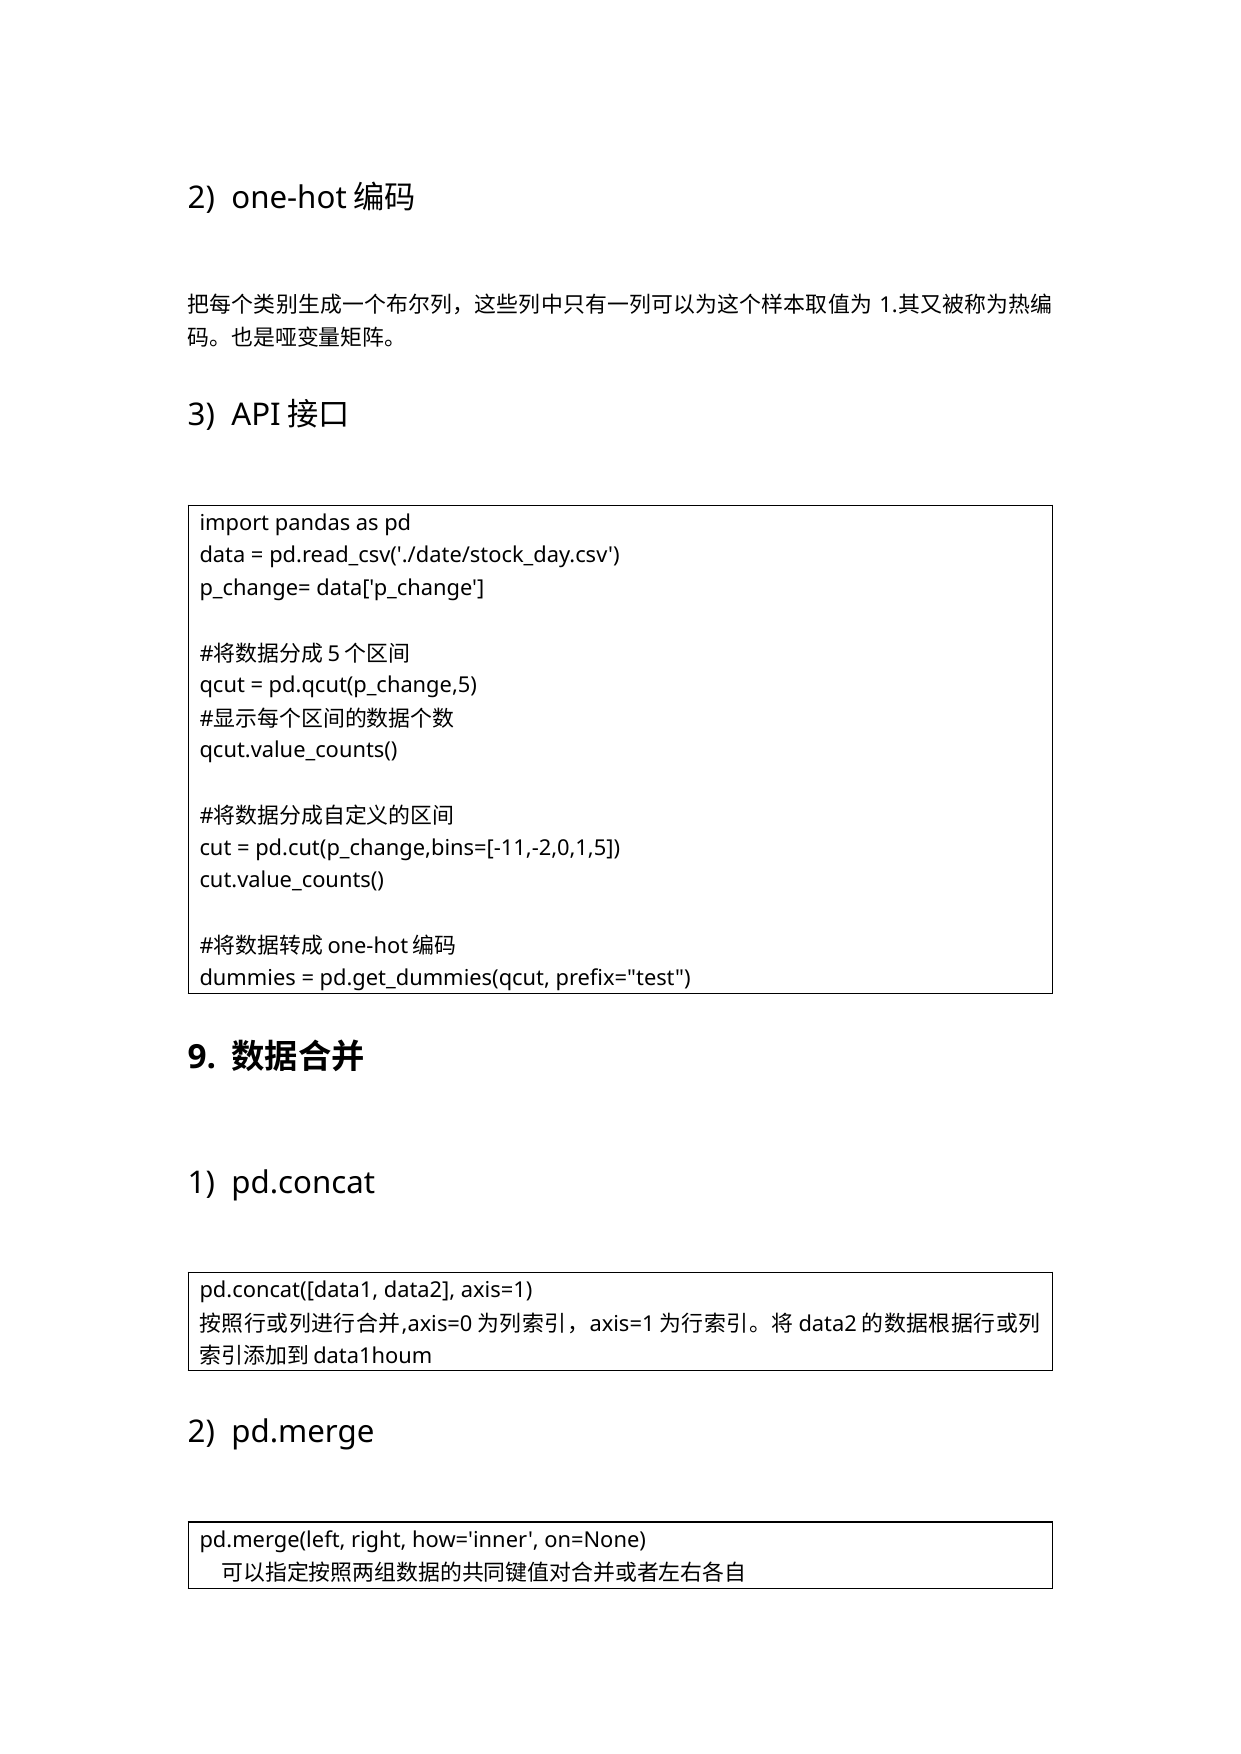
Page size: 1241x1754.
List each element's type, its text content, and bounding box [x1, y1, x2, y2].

subtitle pd.concat [187, 1148, 1053, 1213]
subtitle pd.merge [187, 1398, 1053, 1463]
table_header pd.concat([data1, data2], axis=1) 按照行或列进行合并,axis=0为列索引，axis=1为行索引。将data2的数据根据行或列索引添加到data1houm [189, 1273, 1052, 1370]
text 把每个类别生成一个布尔列，这些列中只有一列可以为这个样本取值为1.其又被称为热编码。也是哑变量矩阵。 [187, 287, 1053, 352]
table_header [189, 1523, 1052, 1587]
subtitle API接口 [187, 379, 1053, 444]
subtitle one-hot编码 [187, 162, 1053, 227]
table_header import pandas as pd data = pd.read_csv('./date/stock_day.csv') p_change= data['p_change'] #将数据分成5个区间 qcut = pd.qcut(p_change,5) #显示每个区间的数据个数 qcut.value_counts() #将数据分成自定义的区间 cut = pd.cut(p_change,bins=[-11,-2,0,1,5]) cut.value_counts() #将数据转成one-hot编码 dummies = pd.get_dummies(qcut, prefix="test") [189, 506, 1052, 993]
subtitle 数据合并 [187, 1021, 1053, 1086]
